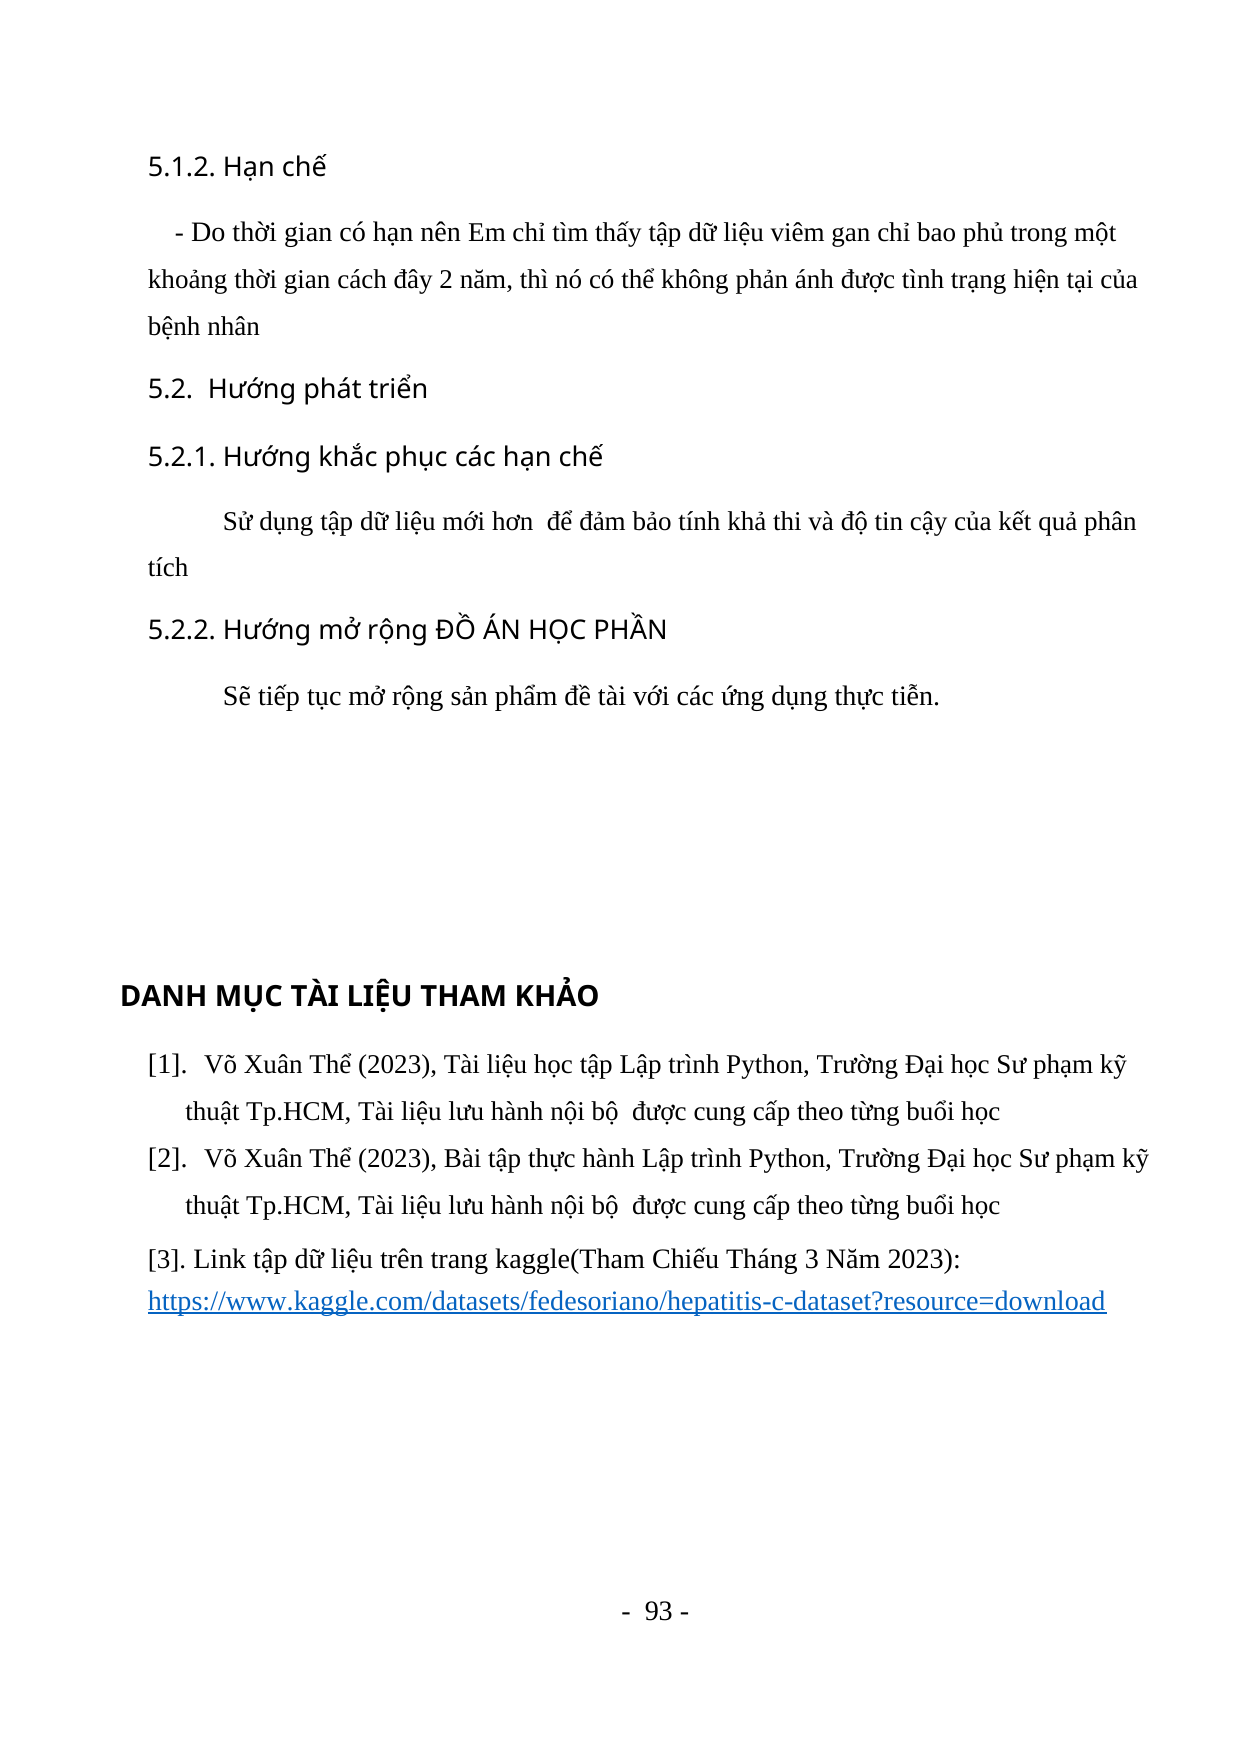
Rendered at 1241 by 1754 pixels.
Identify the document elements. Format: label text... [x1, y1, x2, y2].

text Sử dụng tập dữ liệu mới hơn để đảm bảo tính khả thi và độ tin cậy của kết quả phân tích [148, 505, 1162, 583]
subtitle Hạn chế [148, 148, 1162, 184]
text Sẽ tiếp tục mở rộng sản phẩm đề tài với các ứng dụng thực tiễn. [148, 678, 1176, 711]
subtitle Hướng khắc phục các hạn chế [148, 437, 1162, 474]
subtitle Hướng phát triển [148, 369, 1162, 406]
text [3]. Link tập dữ liệu trên trang kaggle(Tham Chiếu Tháng 3 Năm 2023): https://www.kaggle.com/datasets/fedesoriano/hepatitis-c-dataset?resource=download [148, 1242, 1162, 1317]
list Võ Xuân Thể (2023), Bài tập thực hành Lập trình Python, Trường Đại học Sư phạm kỹ thuật Tp.HCM, Tài liệu lưu hành nội bộ được cung cấp theo từng buổi học [148, 1141, 1162, 1220]
text - Do thời gian có hạn nên Em chỉ tìm thấy tập dữ liệu viêm gan chỉ bao phủ trong một khoảng thời gian cách đây 2 năm, thì nó có thể không phản ánh được tình trạng hiện tại của bệnh nhân [148, 216, 1162, 341]
list Võ Xuân Thể (2023), Tài liệu học tập Lập trình Python, Trường Đại học Sư phạm kỹ thuật Tp.HCM, Tài liệu lưu hành nội bộ được cung cấp theo từng buổi học [148, 1047, 1162, 1126]
subtitle DANH MỤC TÀI LIỆU THAM KHẢO [119, 975, 1162, 1014]
subtitle Hướng mở rộng ĐỒ ÁN HỌC PHẦN [148, 611, 1162, 648]
